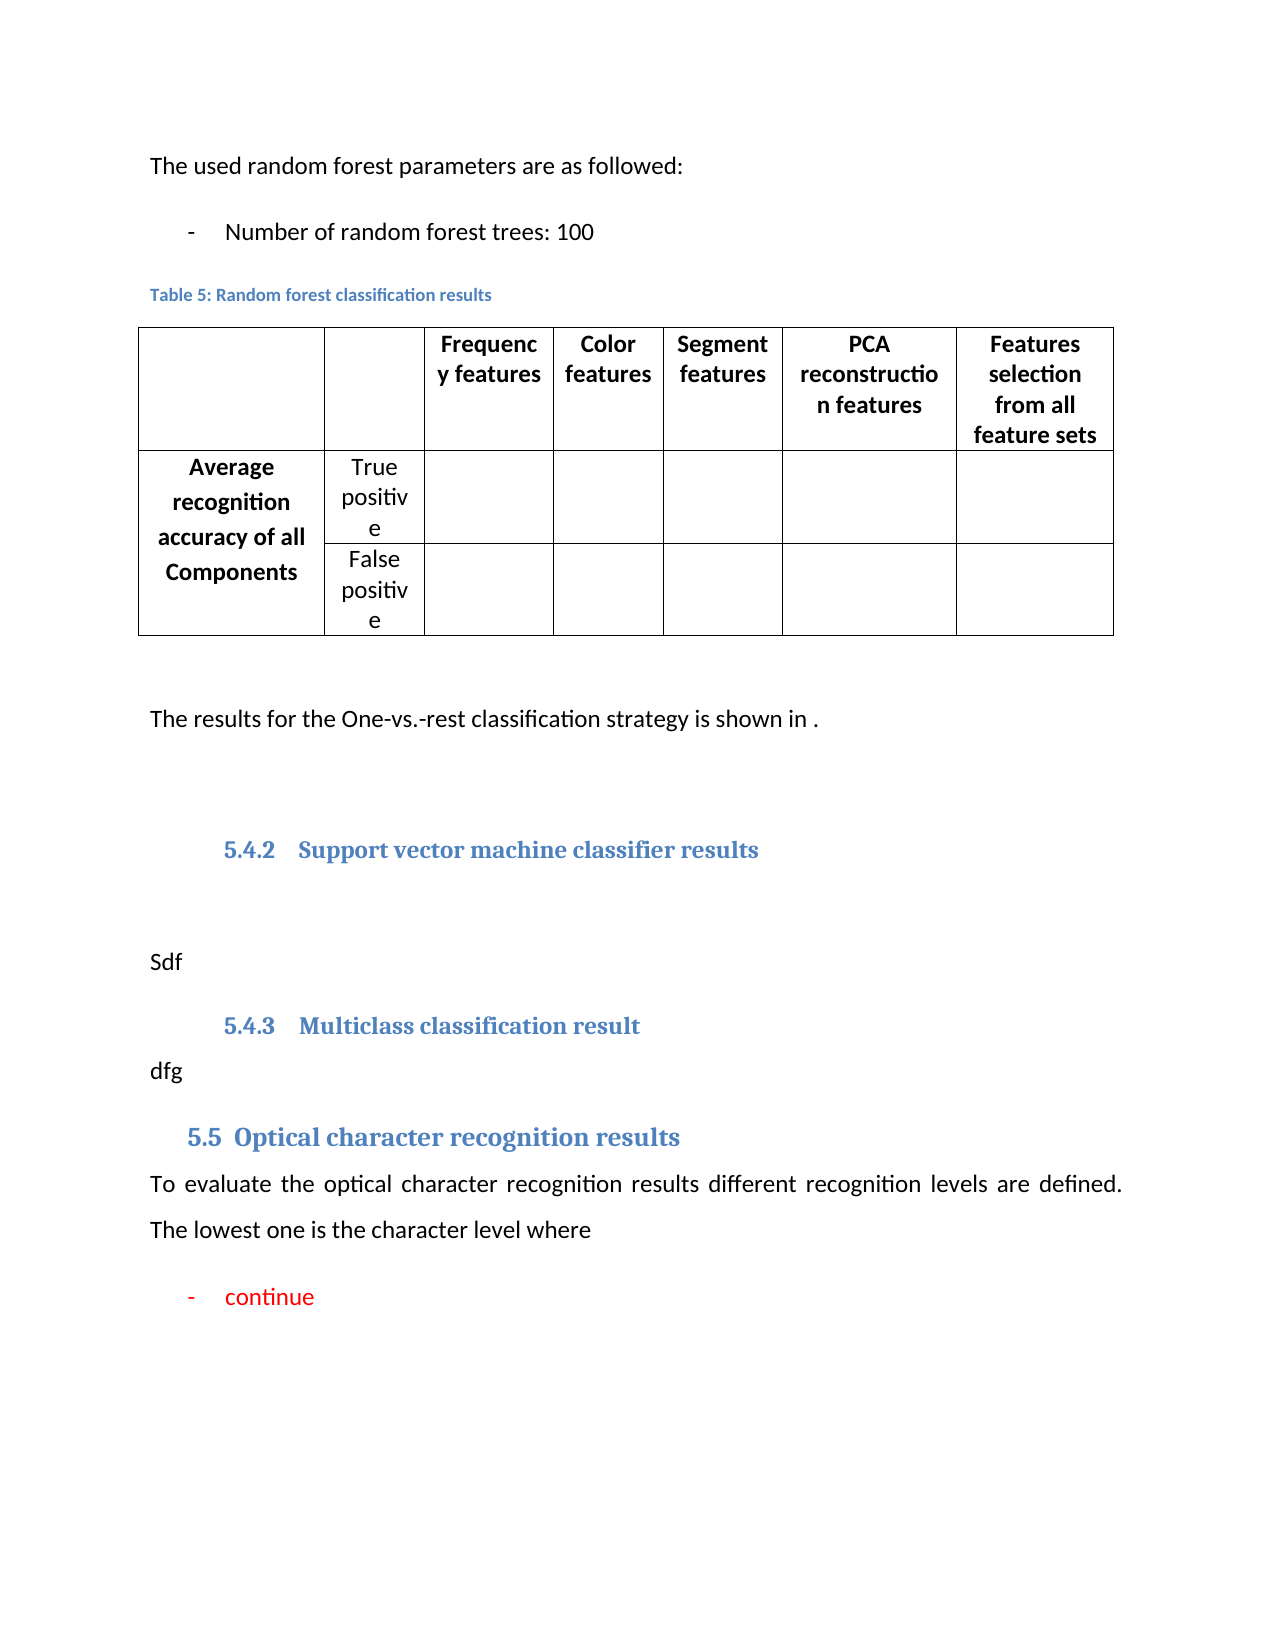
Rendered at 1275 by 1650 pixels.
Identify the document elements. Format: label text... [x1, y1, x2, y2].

text To evaluate the optical character recognition results different recognition levels are defined. The lowest one is the character level where [150, 1168, 1125, 1245]
table_cell [664, 451, 782, 543]
text The results for the One-vs.-rest classification strategy is shown in . [150, 703, 1125, 733]
table_header [325, 328, 424, 450]
subtitle Optical character recognition results [187, 1122, 1125, 1153]
subtitle Support vector machine classifier results [224, 836, 1125, 865]
table_header Features selection from all feature sets [957, 328, 1113, 450]
table_cell [425, 544, 553, 635]
table_header PCA reconstruction features [783, 328, 956, 450]
table_cell [783, 544, 956, 635]
table_cell [664, 544, 782, 635]
text dfg [150, 1055, 1125, 1086]
table_header Frequency features [425, 328, 553, 450]
subtitle Multiclass classification result [224, 1012, 1125, 1041]
table_cell Average recognition accuracy of all Components [139, 451, 324, 635]
table_cell [957, 451, 1113, 543]
text Sdf [150, 946, 1125, 976]
table_cell [554, 544, 663, 635]
table_cell [554, 451, 663, 543]
table_cell [783, 451, 956, 543]
table_header Segment features [664, 328, 782, 450]
table_cell [425, 451, 553, 543]
text The used random forest parameters are as followed: [150, 150, 1125, 181]
list Number of random forest trees: 100 [187, 217, 1125, 247]
table_header Color features [554, 328, 663, 450]
table_cell [957, 544, 1113, 635]
table_cell True positive [325, 451, 424, 543]
table_cell False positive [325, 544, 424, 635]
table_header [139, 328, 324, 450]
list continue [187, 1281, 1125, 1311]
